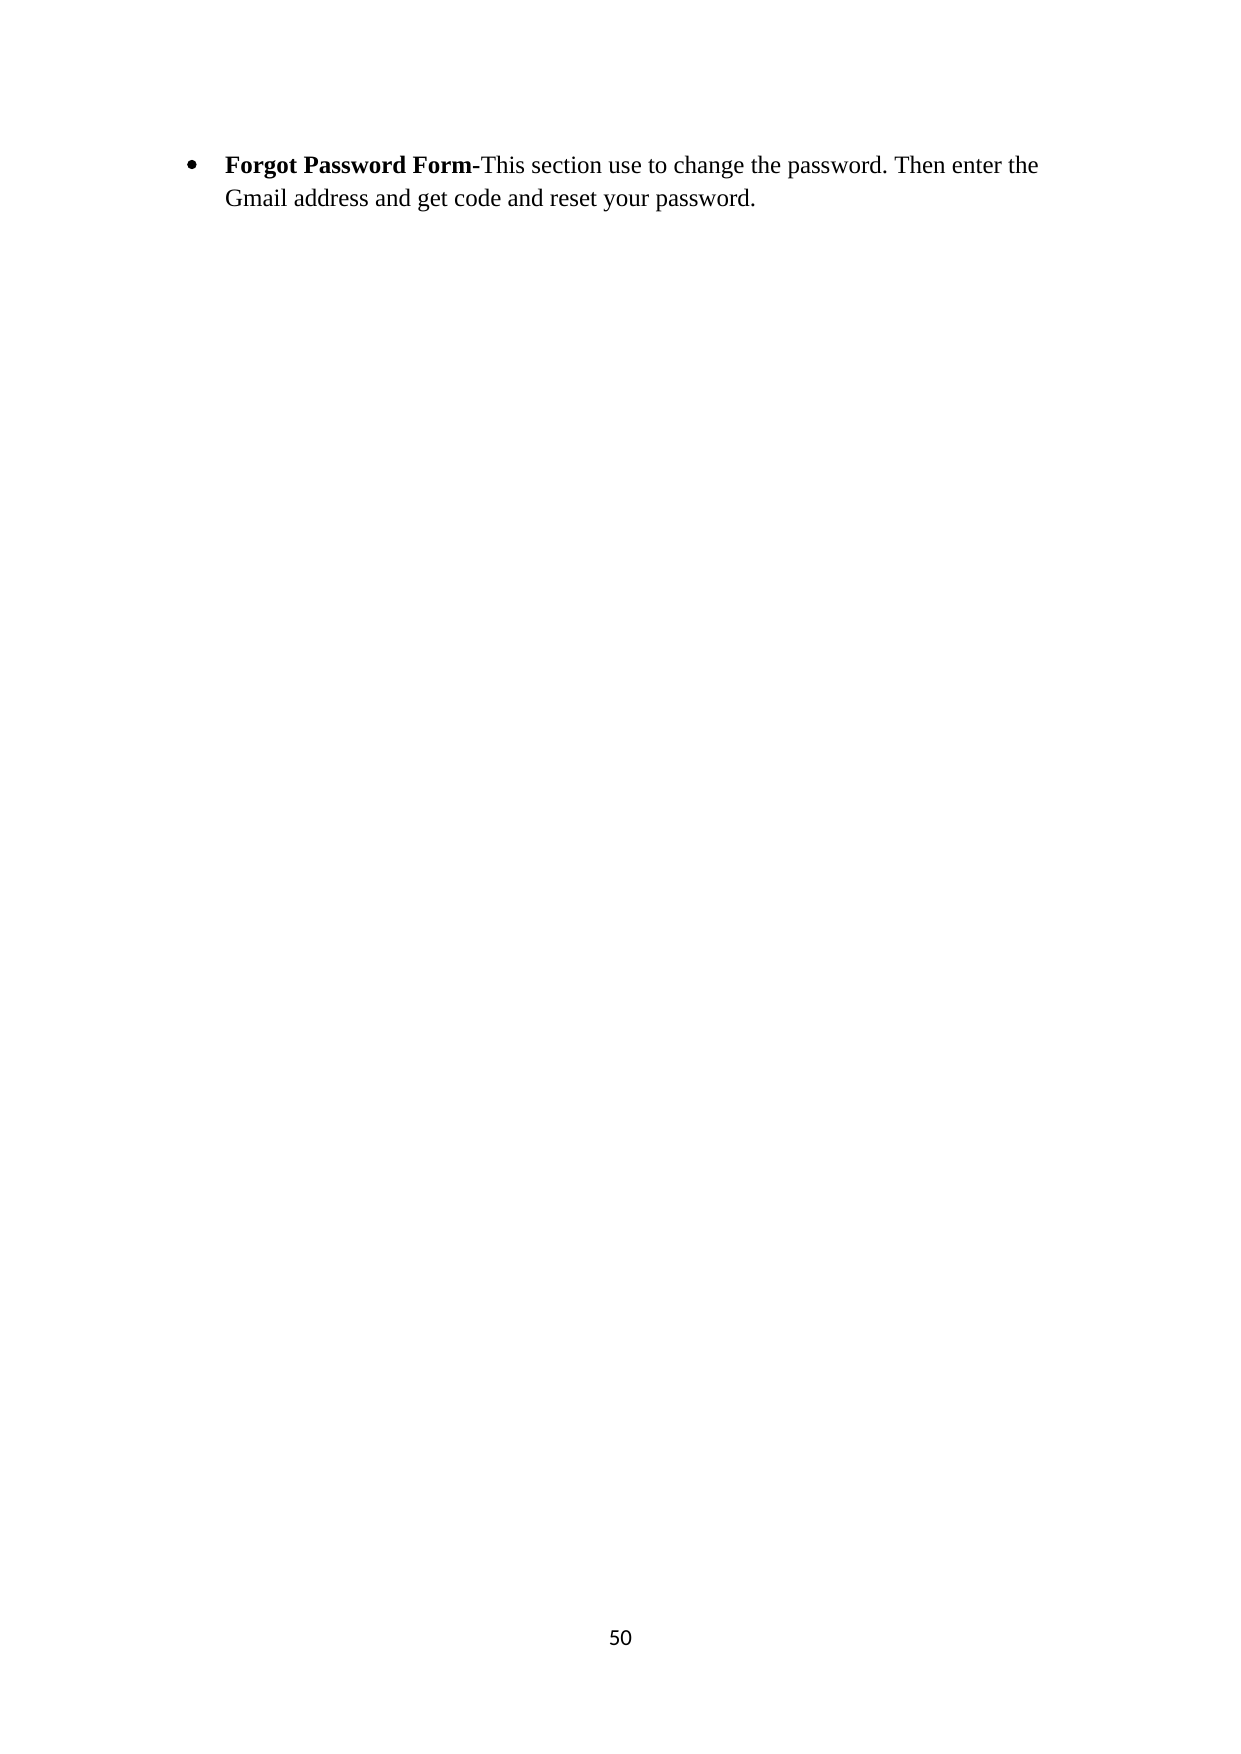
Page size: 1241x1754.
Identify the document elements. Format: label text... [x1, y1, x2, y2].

list Forgot Password Form-This section use to change the password. Then enter the Gmail address and get code and reset your password. [187, 150, 1090, 212]
